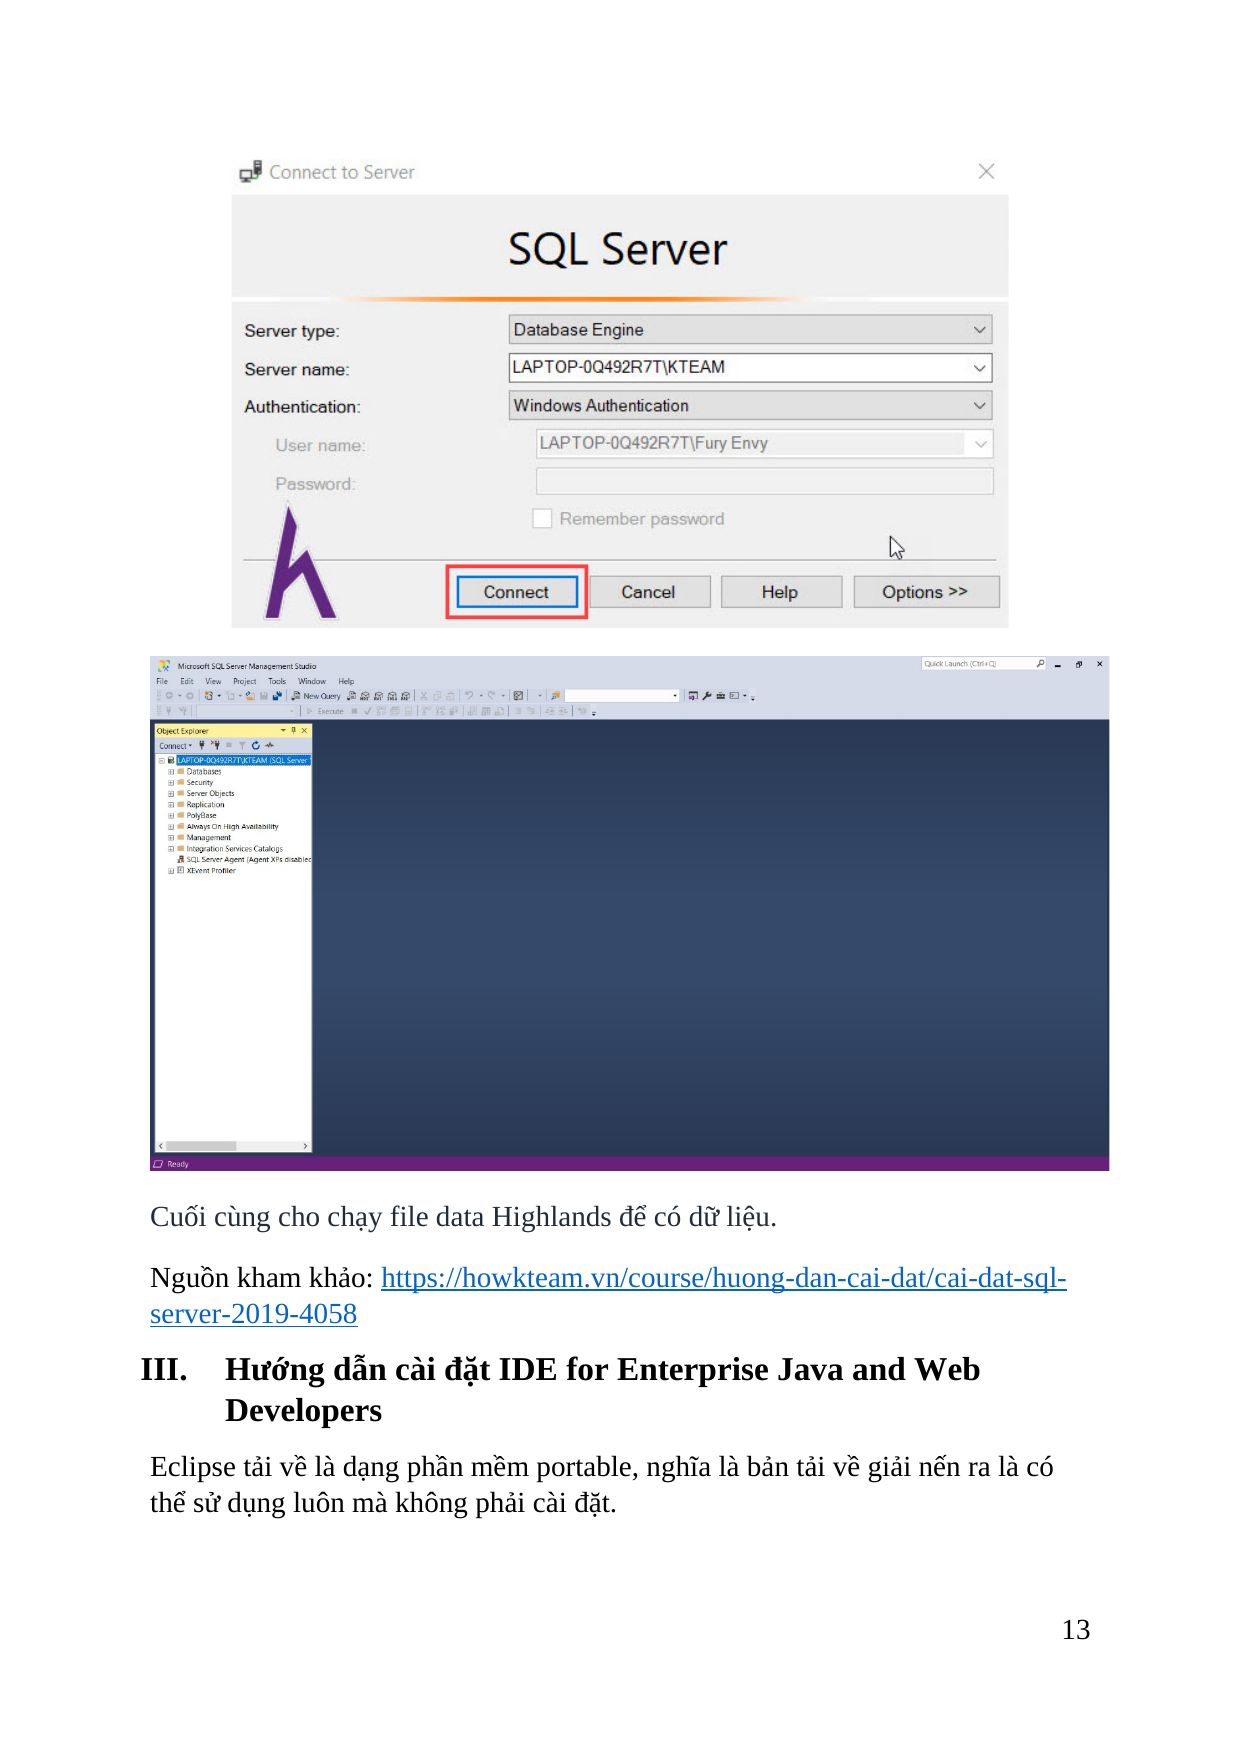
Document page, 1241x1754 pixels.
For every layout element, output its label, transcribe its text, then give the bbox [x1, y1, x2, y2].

picture [150, 656, 1110, 1171]
text Eclipse tải về là dạng phần mềm portable, nghĩa là bản tải về giải nến ra là có thể sử dụng luôn mà không phải cài đặt. [150, 1449, 1090, 1518]
picture [231, 150, 1009, 628]
text Cuối cùng cho chạy file data Highlands để có dữ liệu. [150, 1199, 1090, 1232]
list Hướng dẫn cài đặt IDE for Enterprise Java and Web Developers [187, 1349, 1090, 1429]
text Nguồn kham khảo: https://howkteam.vn/course/huong-dan-cai-dat/cai-dat-sql-server-2019-4058 [150, 1260, 1090, 1330]
